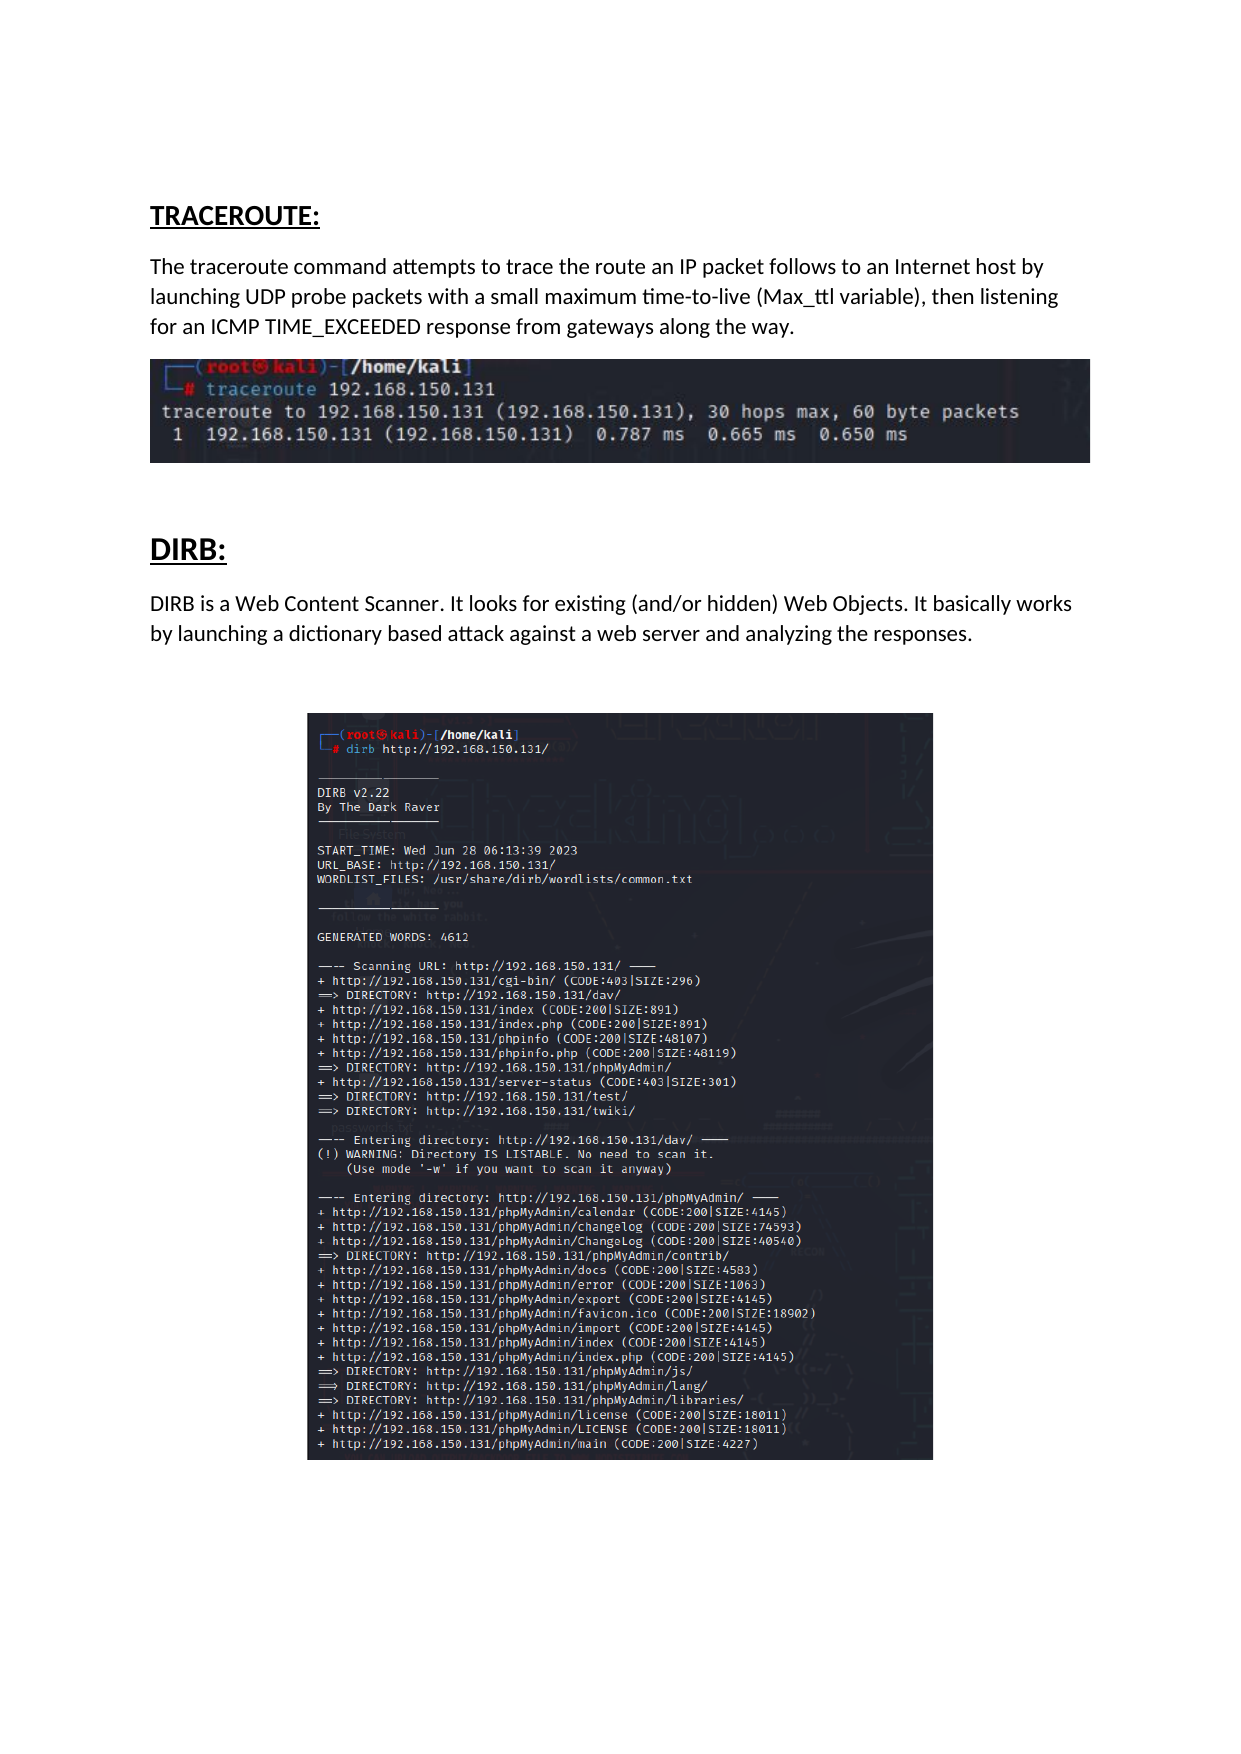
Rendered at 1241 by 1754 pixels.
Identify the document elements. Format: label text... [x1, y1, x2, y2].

picture [307, 713, 934, 1460]
text The traceroute command attempts to trace the route an IP packet follows to an Internet host by launching UDP probe packets with a small maximum time-to-live (Max_ttl variable), then listening for an ICMP TIME_EXCEEDED response from gateways along the way. [150, 252, 1090, 340]
picture [150, 359, 1091, 463]
text DIRB is a Web Content Scanner. It looks for existing (and/or hidden) Web Objects. It basically works by launching a dictionary based attack against a web server and analyzing the responses. [150, 589, 1090, 647]
text TRACEROUTE: [150, 197, 1090, 232]
text DIRB: [150, 528, 1090, 569]
